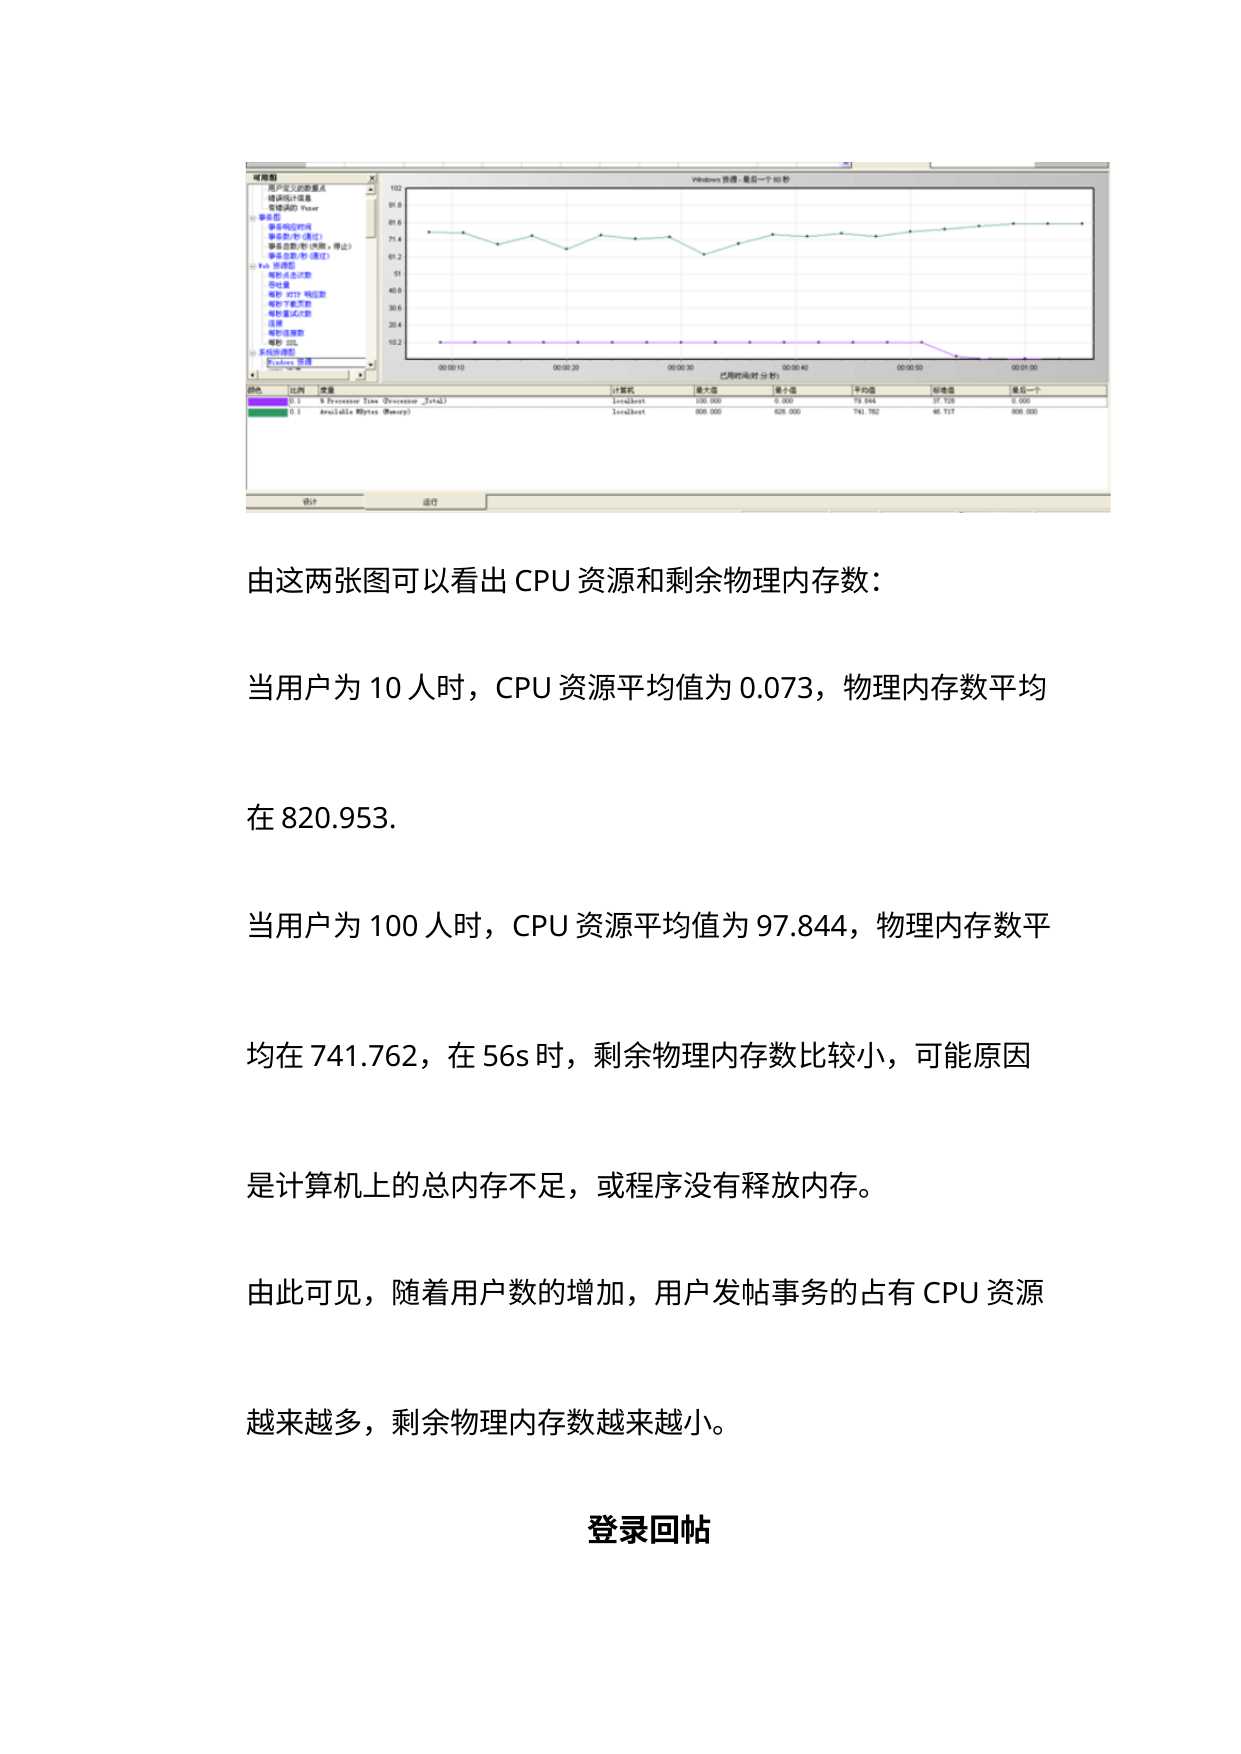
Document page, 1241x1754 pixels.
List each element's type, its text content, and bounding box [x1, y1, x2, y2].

text 登录回帖 [246, 1496, 1053, 1561]
text 当用户为100人时，CPU资源平均值为97.844，物理内存数平均在741.762，在56s时，剩余物理内存数比较小，可能原因是计算机上的总内存不足，或程序没有释放内存。 [246, 891, 1053, 1216]
text 当用户为10人时，CPU资源平均值为0.073，物理内存数平均在820.953. [246, 653, 1053, 848]
picture [245, 162, 1112, 513]
text 由此可见，随着用户数的增加，用户发帖事务的占有CPU资源越来越多，剩余物理内存数越来越小。 [246, 1258, 1053, 1453]
text 由这两张图可以看出CPU资源和剩余物理内存数： [246, 546, 1053, 611]
